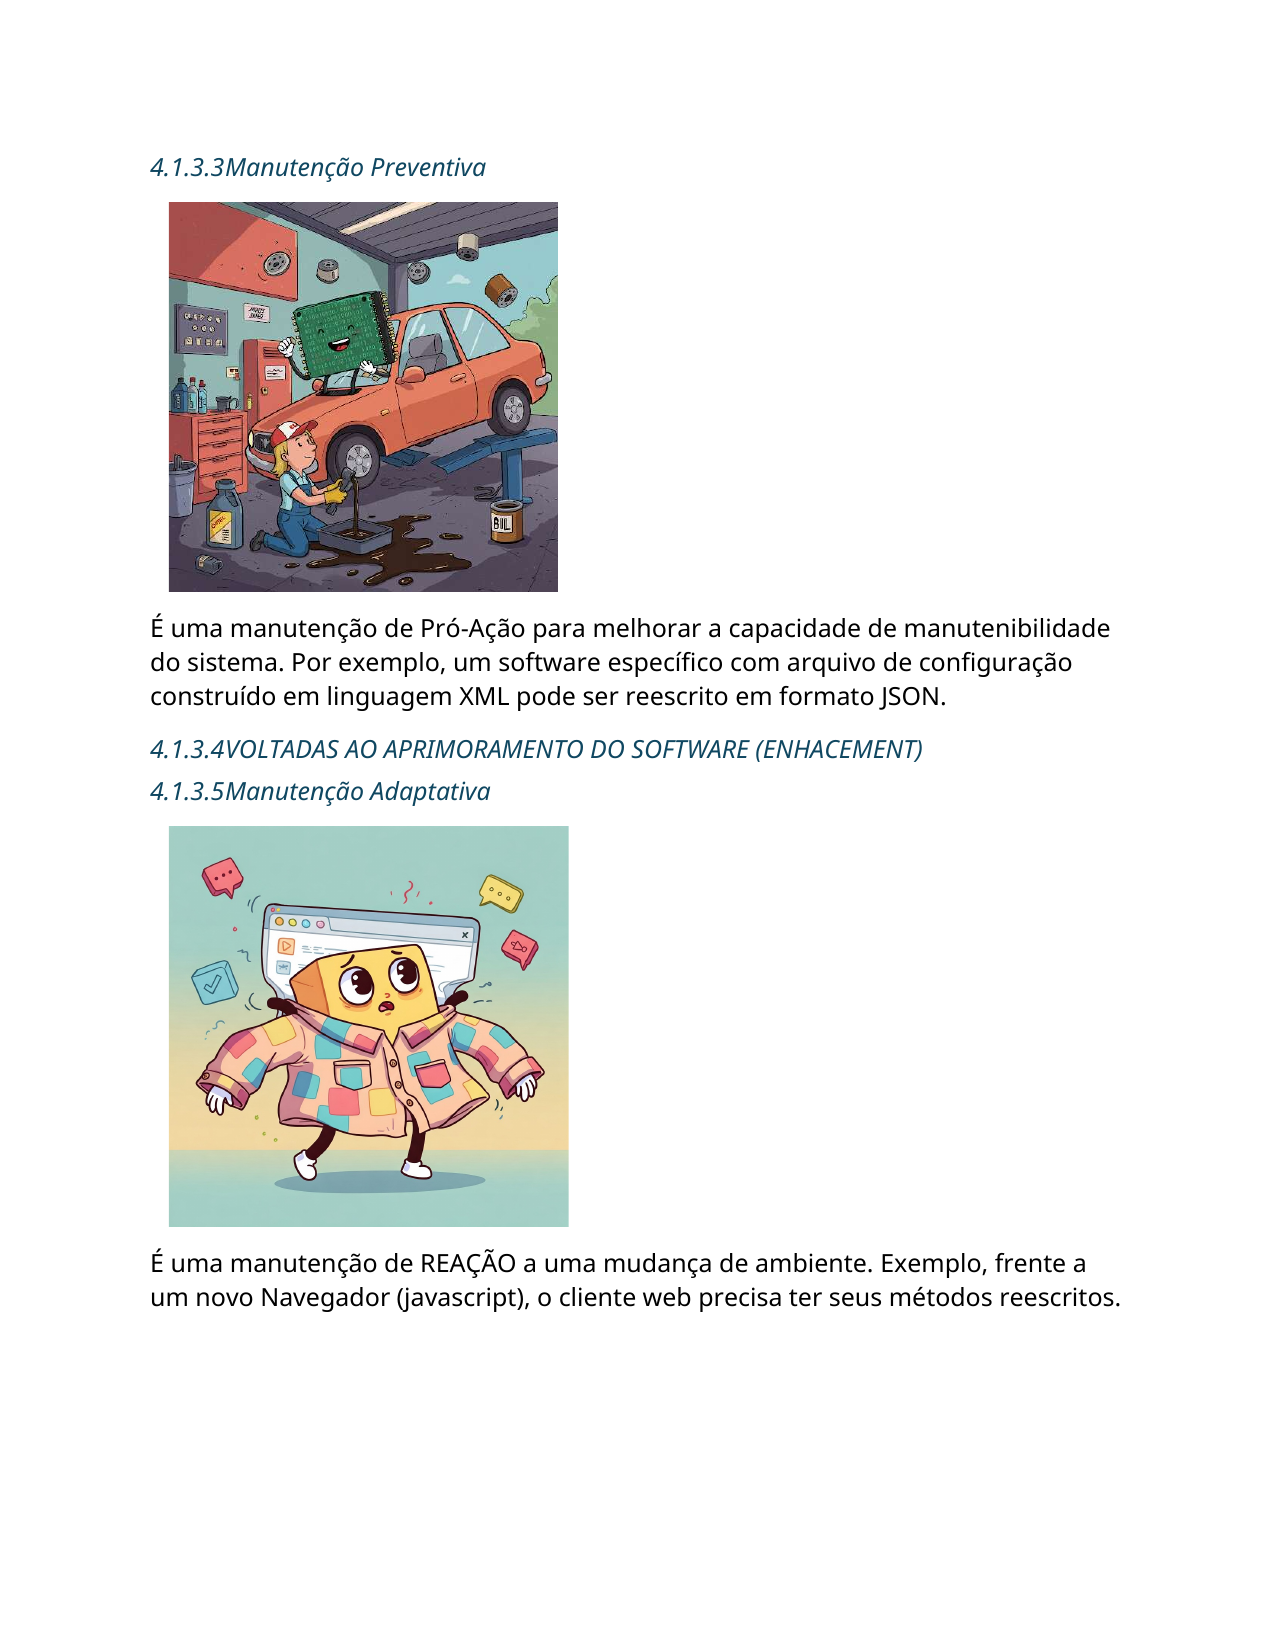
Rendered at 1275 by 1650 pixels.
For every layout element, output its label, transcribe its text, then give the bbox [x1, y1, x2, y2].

picture [168, 826, 569, 1227]
subtitle 4.1.3.5 Manutenção Adaptativa [150, 774, 1125, 808]
subtitle 4.1.3.4 VOLTADAS AO APRIMORAMENTO DO SOFTWARE (ENHACEMENT) [150, 732, 1125, 766]
subtitle 4.1.3.3 Manutenção Preventiva [150, 150, 1125, 184]
picture [168, 202, 558, 592]
text É uma manutenção de REAÇÃO a uma mudança de ambiente. Exemplo, frente a um novo Navegador (javascript), o cliente web precisa ter seus métodos reescritos. [150, 1246, 1125, 1314]
text É uma manutenção de Pró-Ação para melhorar a capacidade de manutenibilidade do sistema. Por exemplo, um software específico com arquivo de configuração construído em linguagem XML pode ser reescrito em formato JSON. [150, 611, 1125, 713]
